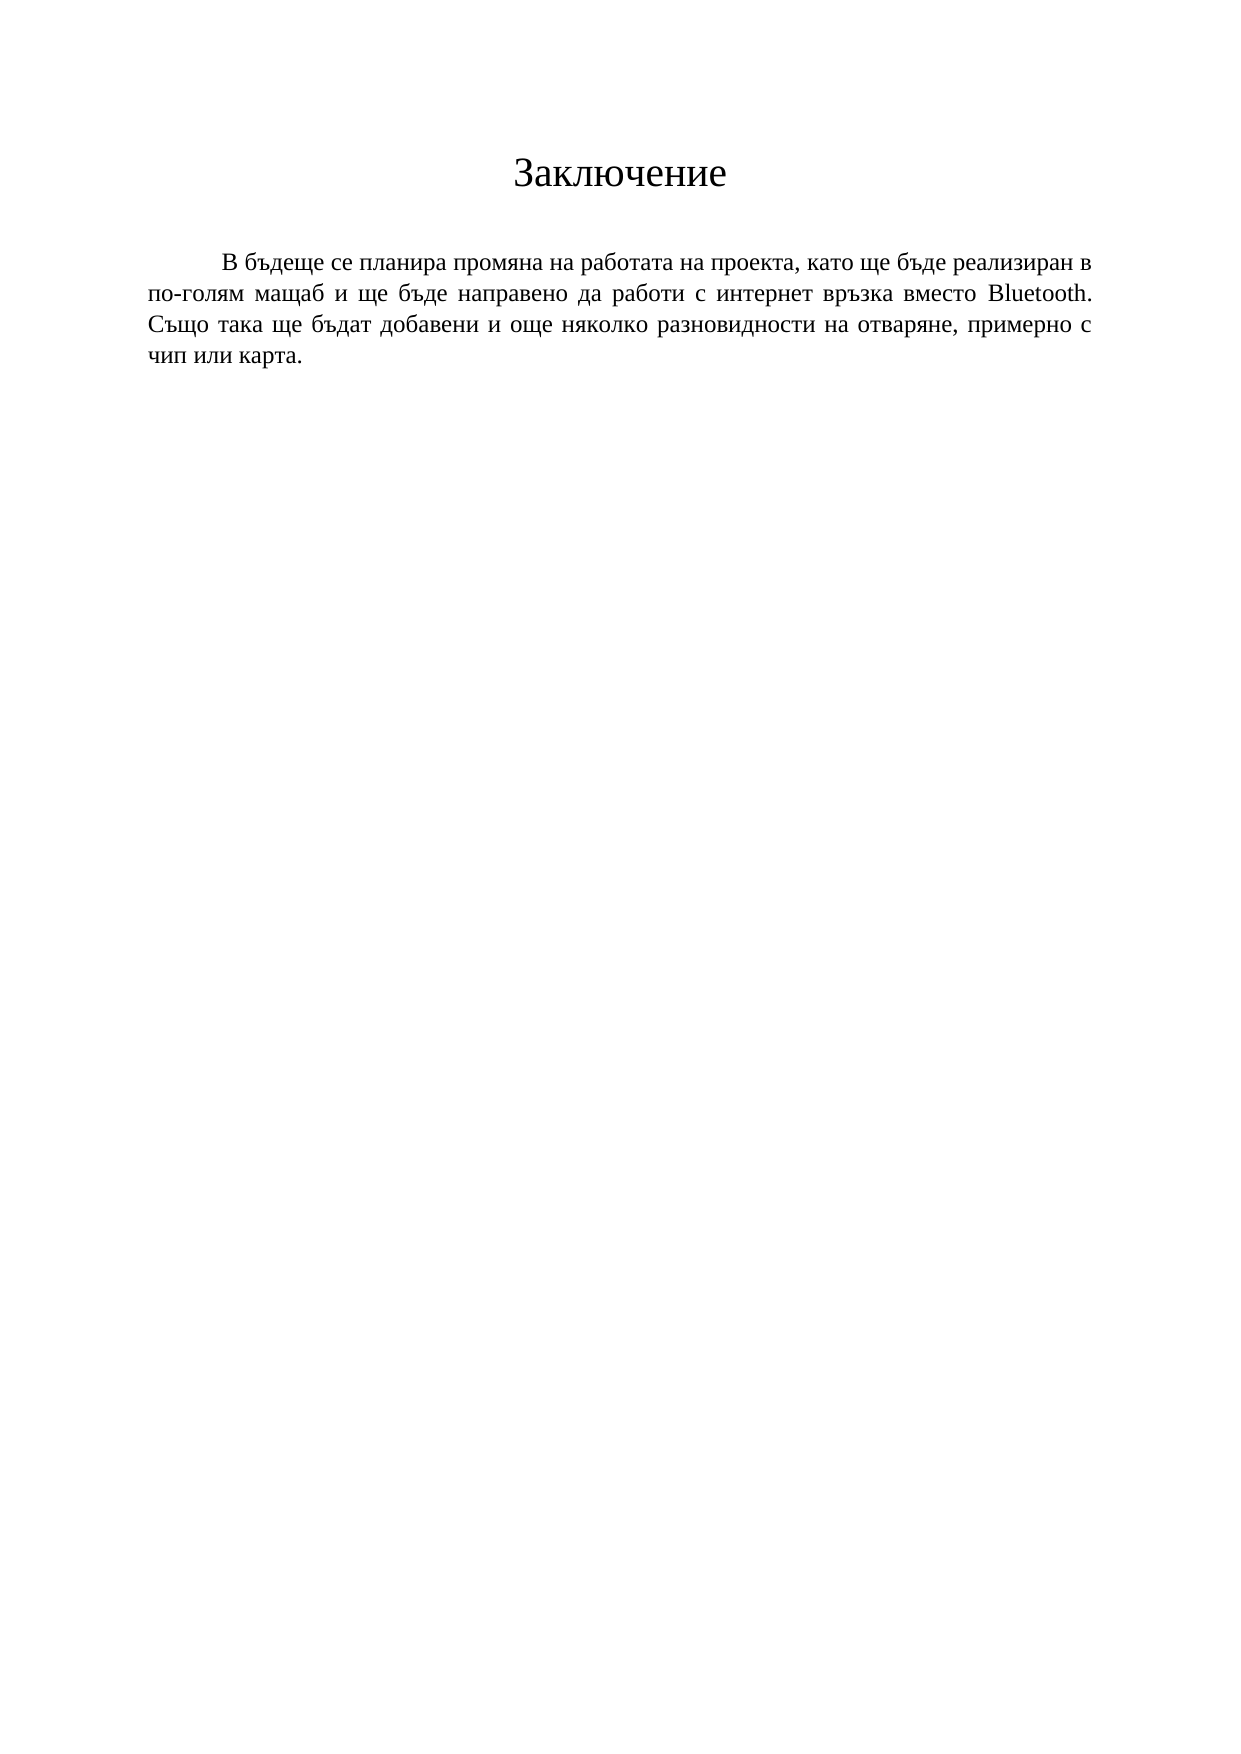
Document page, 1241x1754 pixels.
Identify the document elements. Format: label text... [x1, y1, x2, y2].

text В бъдеще се планира промяна на работата на проекта, като ще бъде реализиран в по-голям мащаб и ще бъде направено да работи с интернет връзка вместо Bluetooth. Също така ще бъдат добавени и още няколко разновидности на отваряне, примерно с чип или карта. [148, 247, 1093, 369]
subtitle Заключение [148, 148, 1093, 196]
